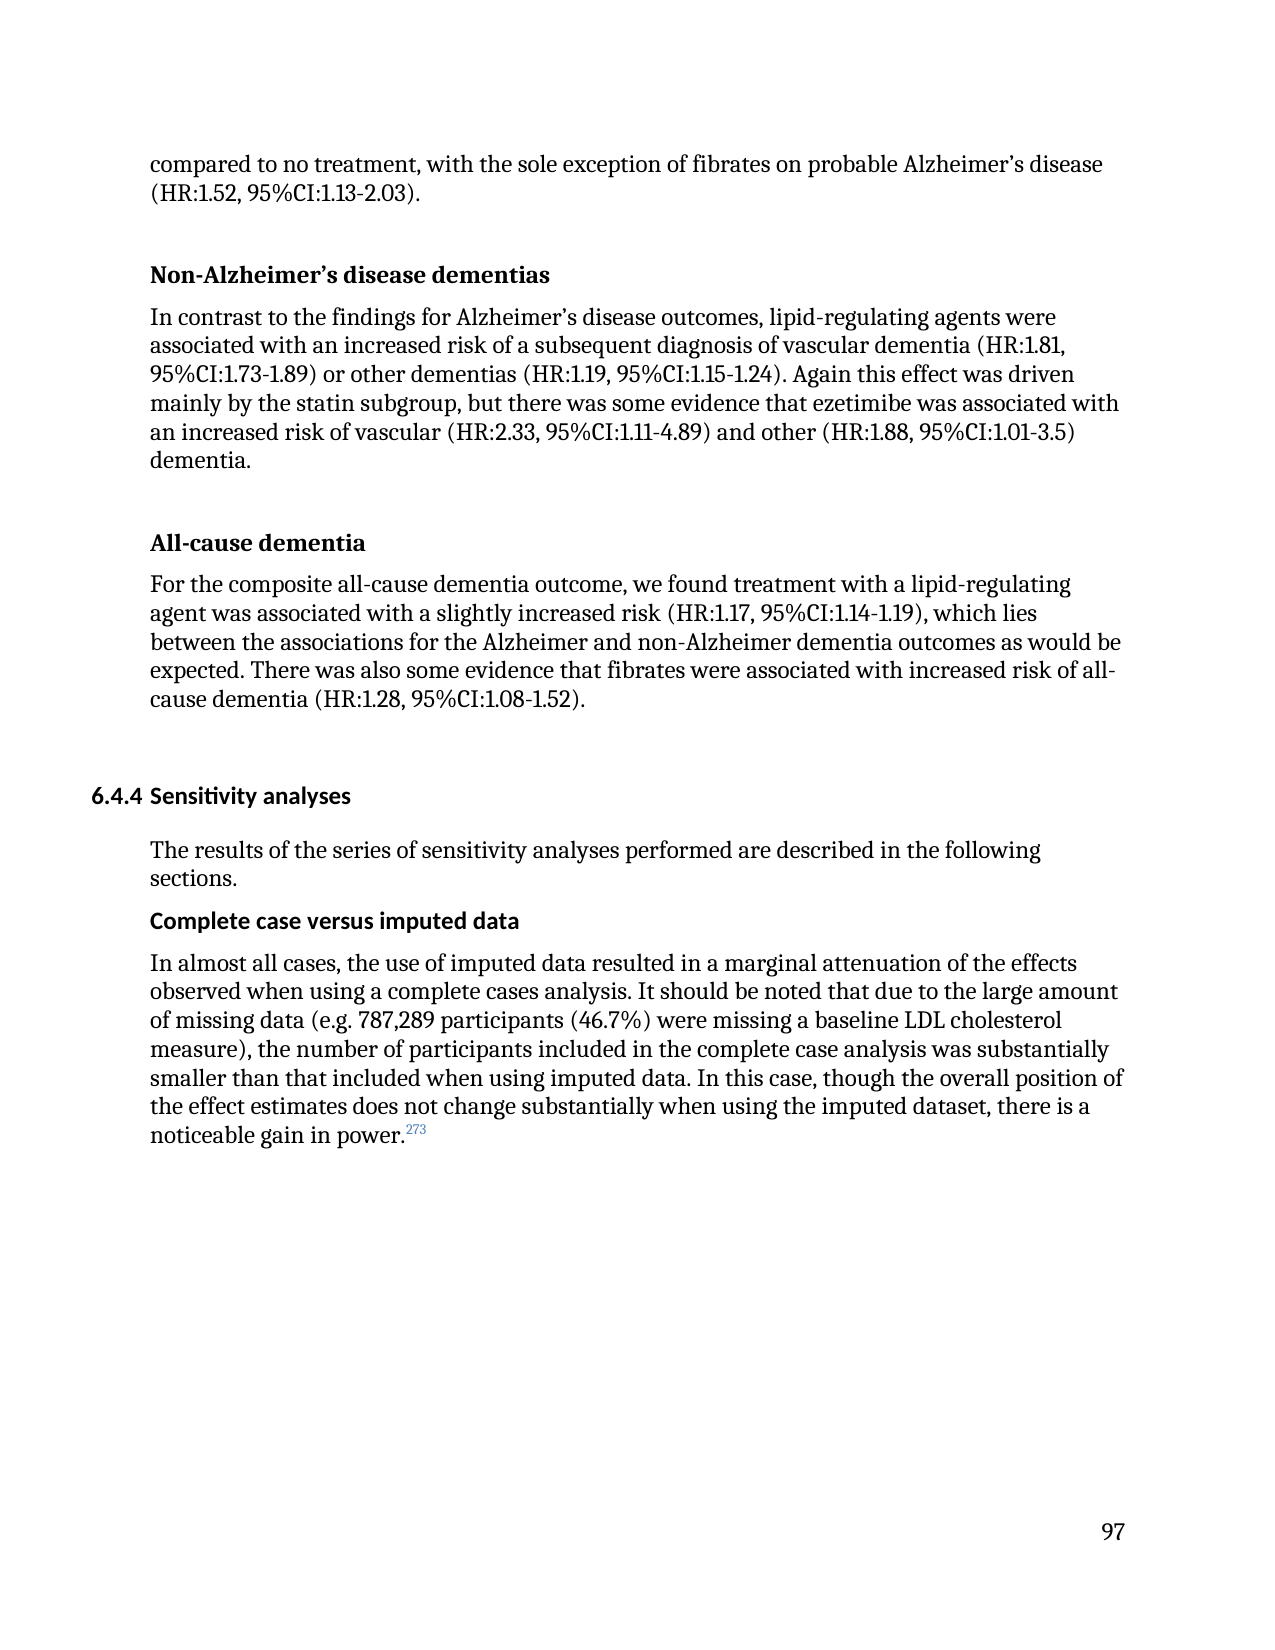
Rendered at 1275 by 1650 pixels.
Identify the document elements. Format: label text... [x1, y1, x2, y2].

text In almost all cases, the use of imputed data resulted in a marginal attenuation of the effects observed when using a complete cases analysis. It should be noted that due to the large amount of missing data (e.g. 787,289 participants (46.7%) were missing a baseline LDL cholesterol measure), the number of participants included in the complete case analysis was substantially smaller than that included when using imputed data. In this case, though the overall position of the effect estimates does not change substantially when using the imputed dataset, there is a noticeable gain in power.273 [150, 948, 1125, 1150]
text Non-Alzheimer’s disease dementias [150, 261, 1125, 290]
text The results of the series of sensitivity analyses performed are described in the following sections. [150, 836, 1125, 893]
subtitle Sensitivity analyses [91, 780, 1125, 811]
text For the composite all-cause dementia outcome, we found treatment with a lipid-regulating agent was associated with a slightly increased risk (HR:1.17, 95%CI:1.14-1.19), which lies between the associations for the Alzheimer and non-Alzheimer dementia outcomes as would be expected. There was also some evidence that fibrates were associated with increased risk of all-cause dementia (HR:1.28, 95%CI:1.08-1.52). [150, 570, 1125, 714]
subtitle Complete case versus imputed data [150, 906, 1125, 936]
text In contrast to the findings for Alzheimer’s disease outcomes, lipid-regulating agents were associated with an increased risk of a subsequent diagnosis of vascular dementia (HR:1.81, 95%CI:1.73-1.89) or other dementias (HR:1.19, 95%CI:1.15-1.24). Again this effect was driven mainly by the statin subgroup, but there was some evidence that ezetimibe was associated with an increased risk of vascular (HR:2.33, 95%CI:1.11-4.89) and other (HR:1.88, 95%CI:1.01-3.5) dementia. [150, 302, 1125, 475]
text All-cause dementia [150, 529, 1125, 557]
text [150, 150, 1125, 207]
